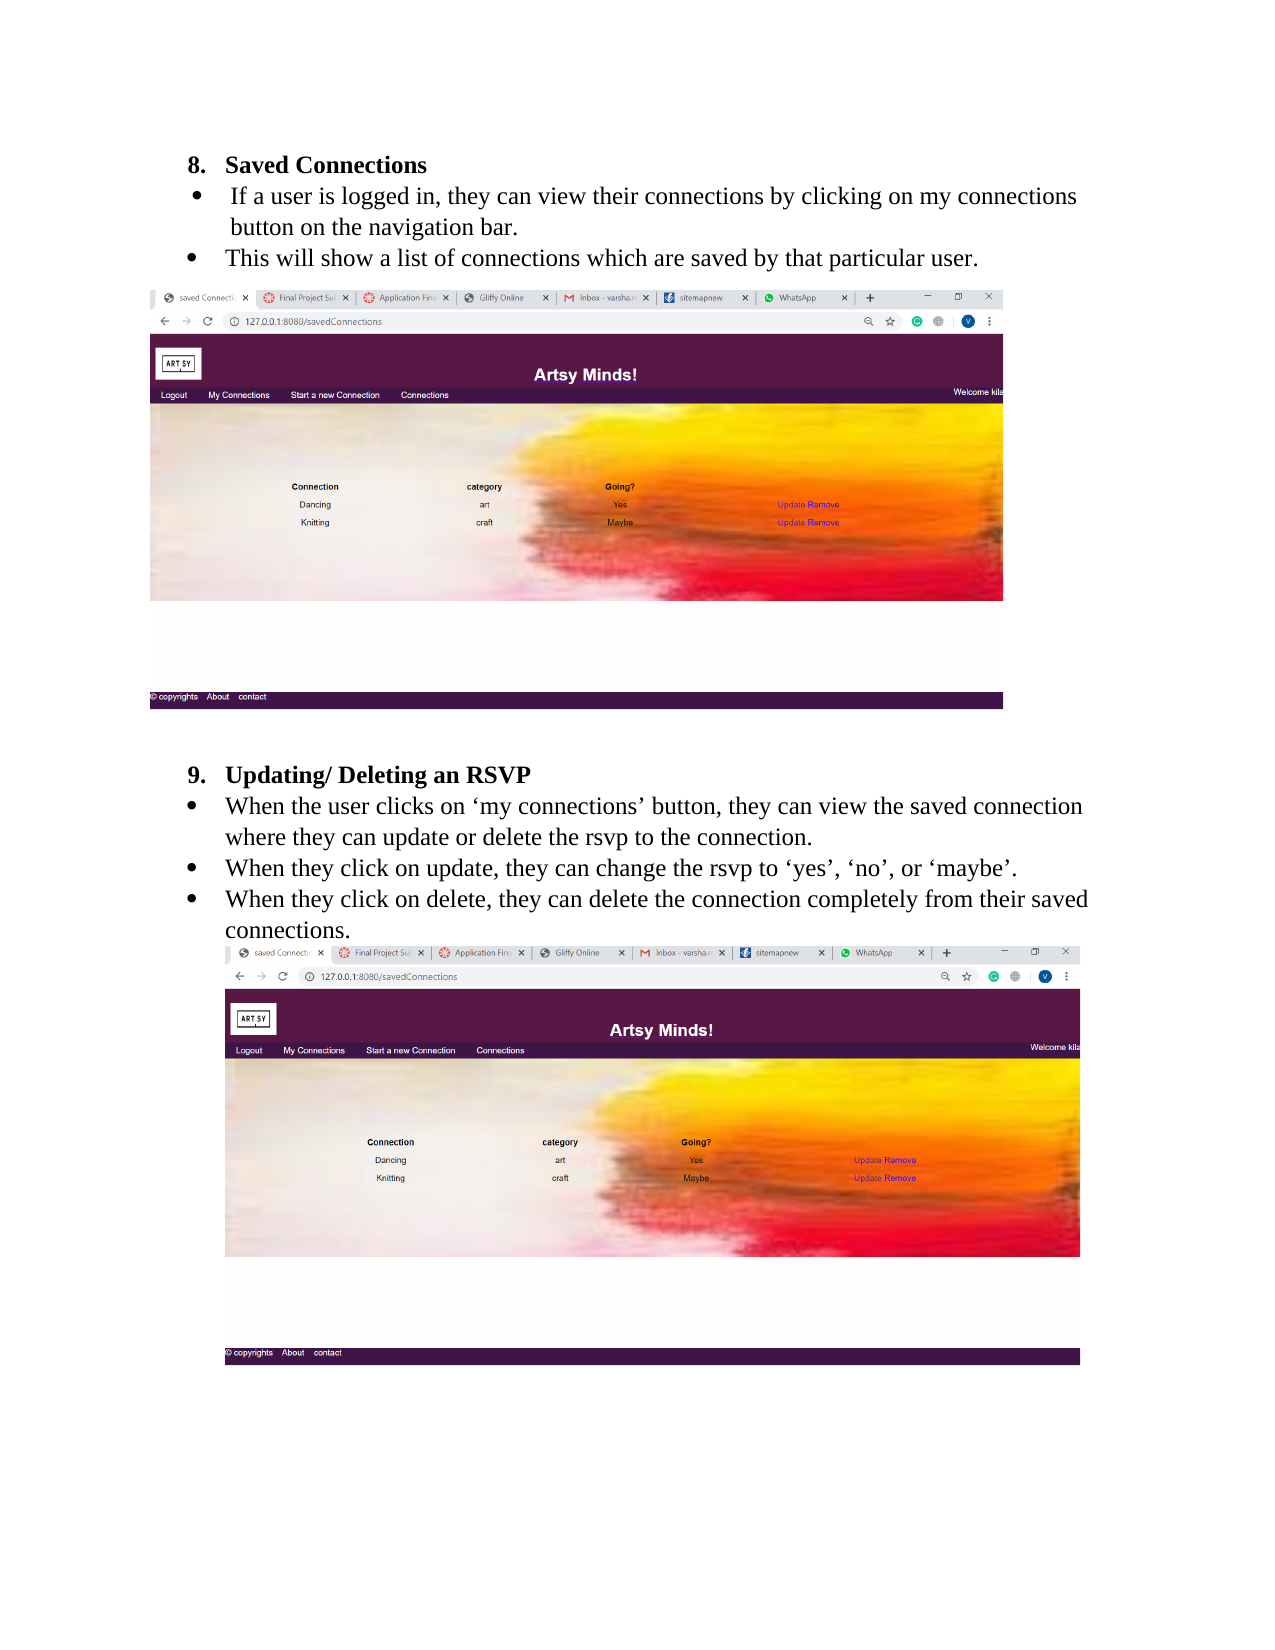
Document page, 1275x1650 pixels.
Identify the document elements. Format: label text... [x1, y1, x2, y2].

list When the user clicks on ‘my connections’ button, they can view the saved connection where they can update or delete the rsvp to the connection. [187, 791, 1125, 851]
list Saved Connections [187, 150, 1125, 179]
picture [225, 946, 1081, 1366]
list If a user is logged in, they can view their connections by clicking on my connections button on the navigation bar. [193, 181, 1125, 241]
list When they click on update, they can change the rsvp to ‘yes’, ‘no’, or ‘maybe’. [187, 853, 1125, 882]
list When they click on delete, they can delete the connection completely from their saved connections. [187, 884, 1125, 944]
list This will show a list of connections which are saved by that particular user. [187, 243, 1125, 272]
picture [150, 290, 1004, 710]
list Updating/ Deleting an RSVP [187, 760, 1125, 788]
